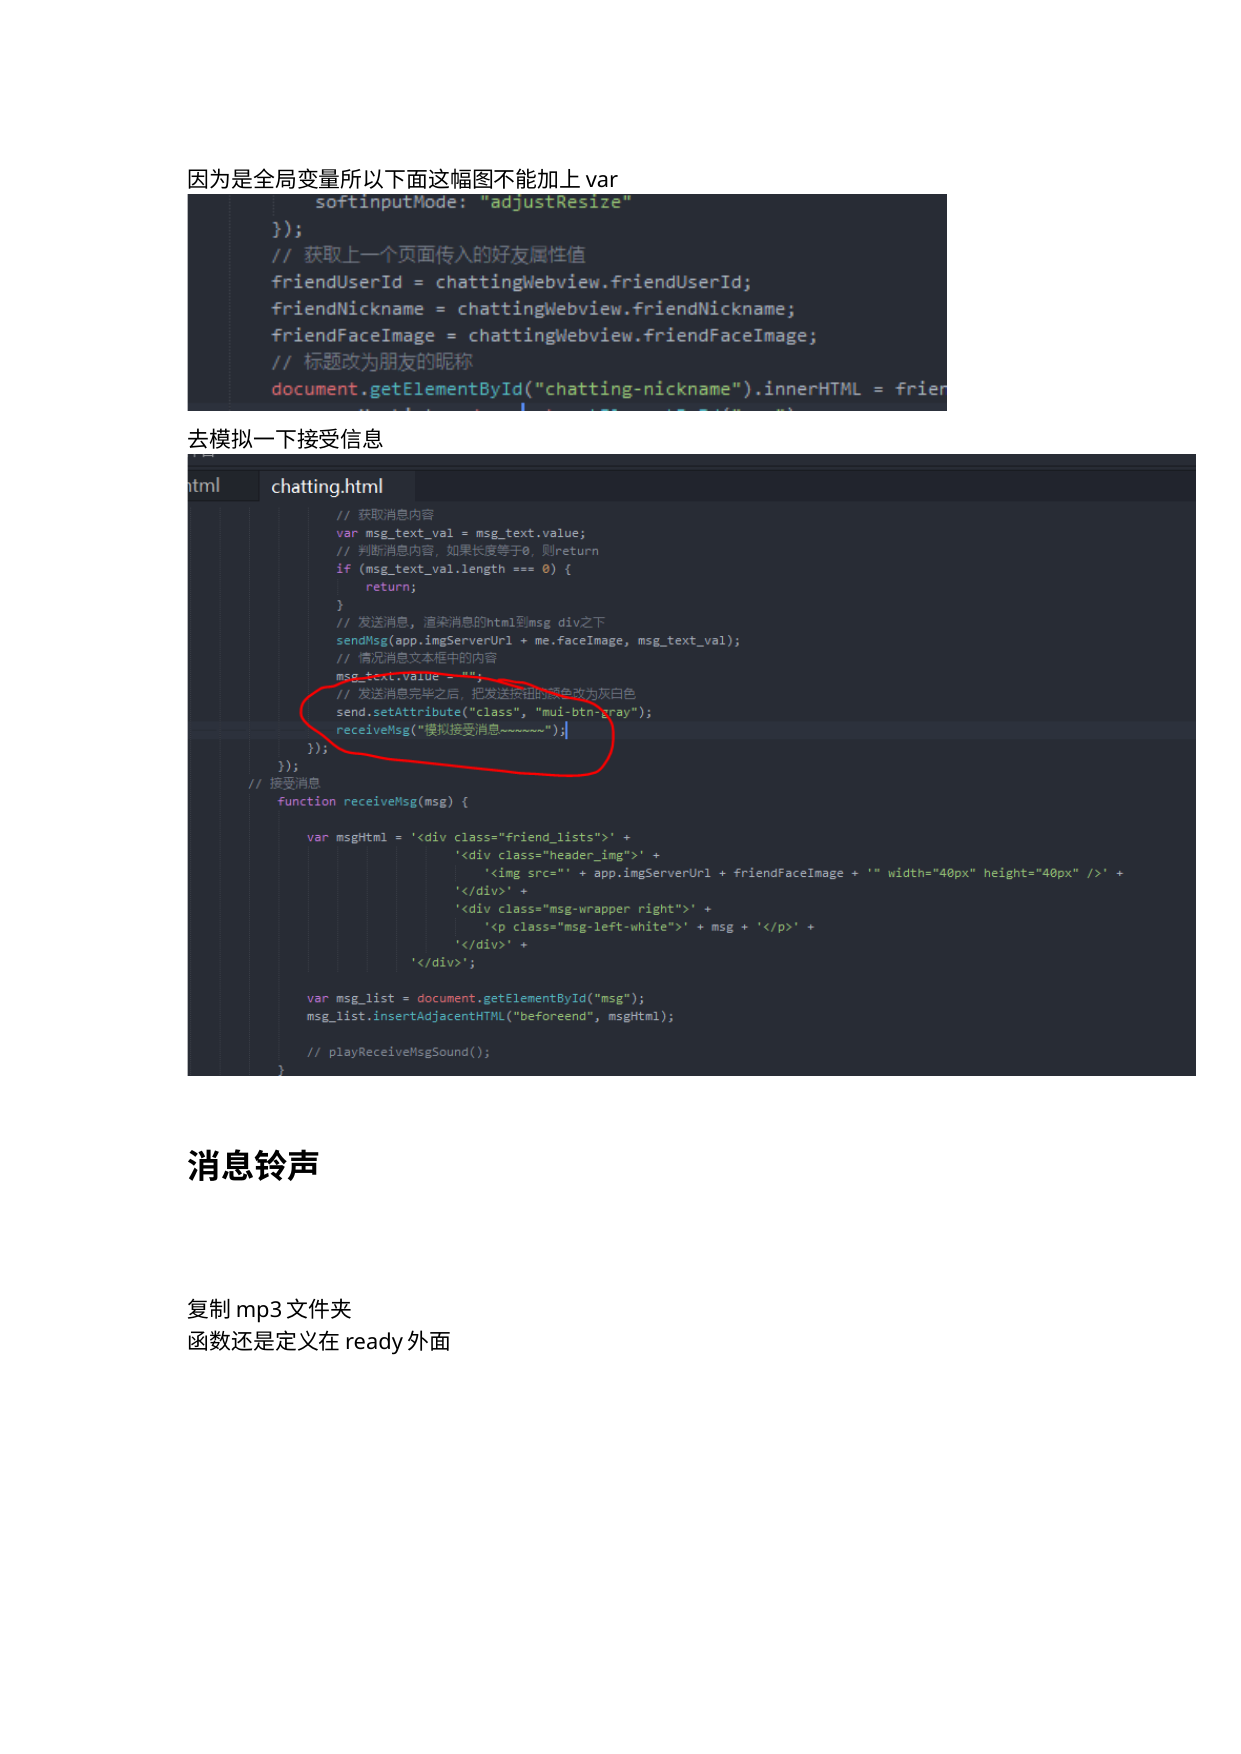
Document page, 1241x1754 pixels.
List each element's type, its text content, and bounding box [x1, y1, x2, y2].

picture [187, 454, 1196, 1076]
text 去模拟一下接受信息 [187, 422, 1053, 454]
subtitle 消息铃声 [187, 1132, 1053, 1197]
text 函数还是定义在ready外面 [187, 1324, 1053, 1356]
text 因为是全局变量所以下面这幅图不能加上var [187, 162, 1053, 194]
picture [187, 194, 947, 411]
text 复制mp3文件夹 [187, 1291, 1053, 1324]
